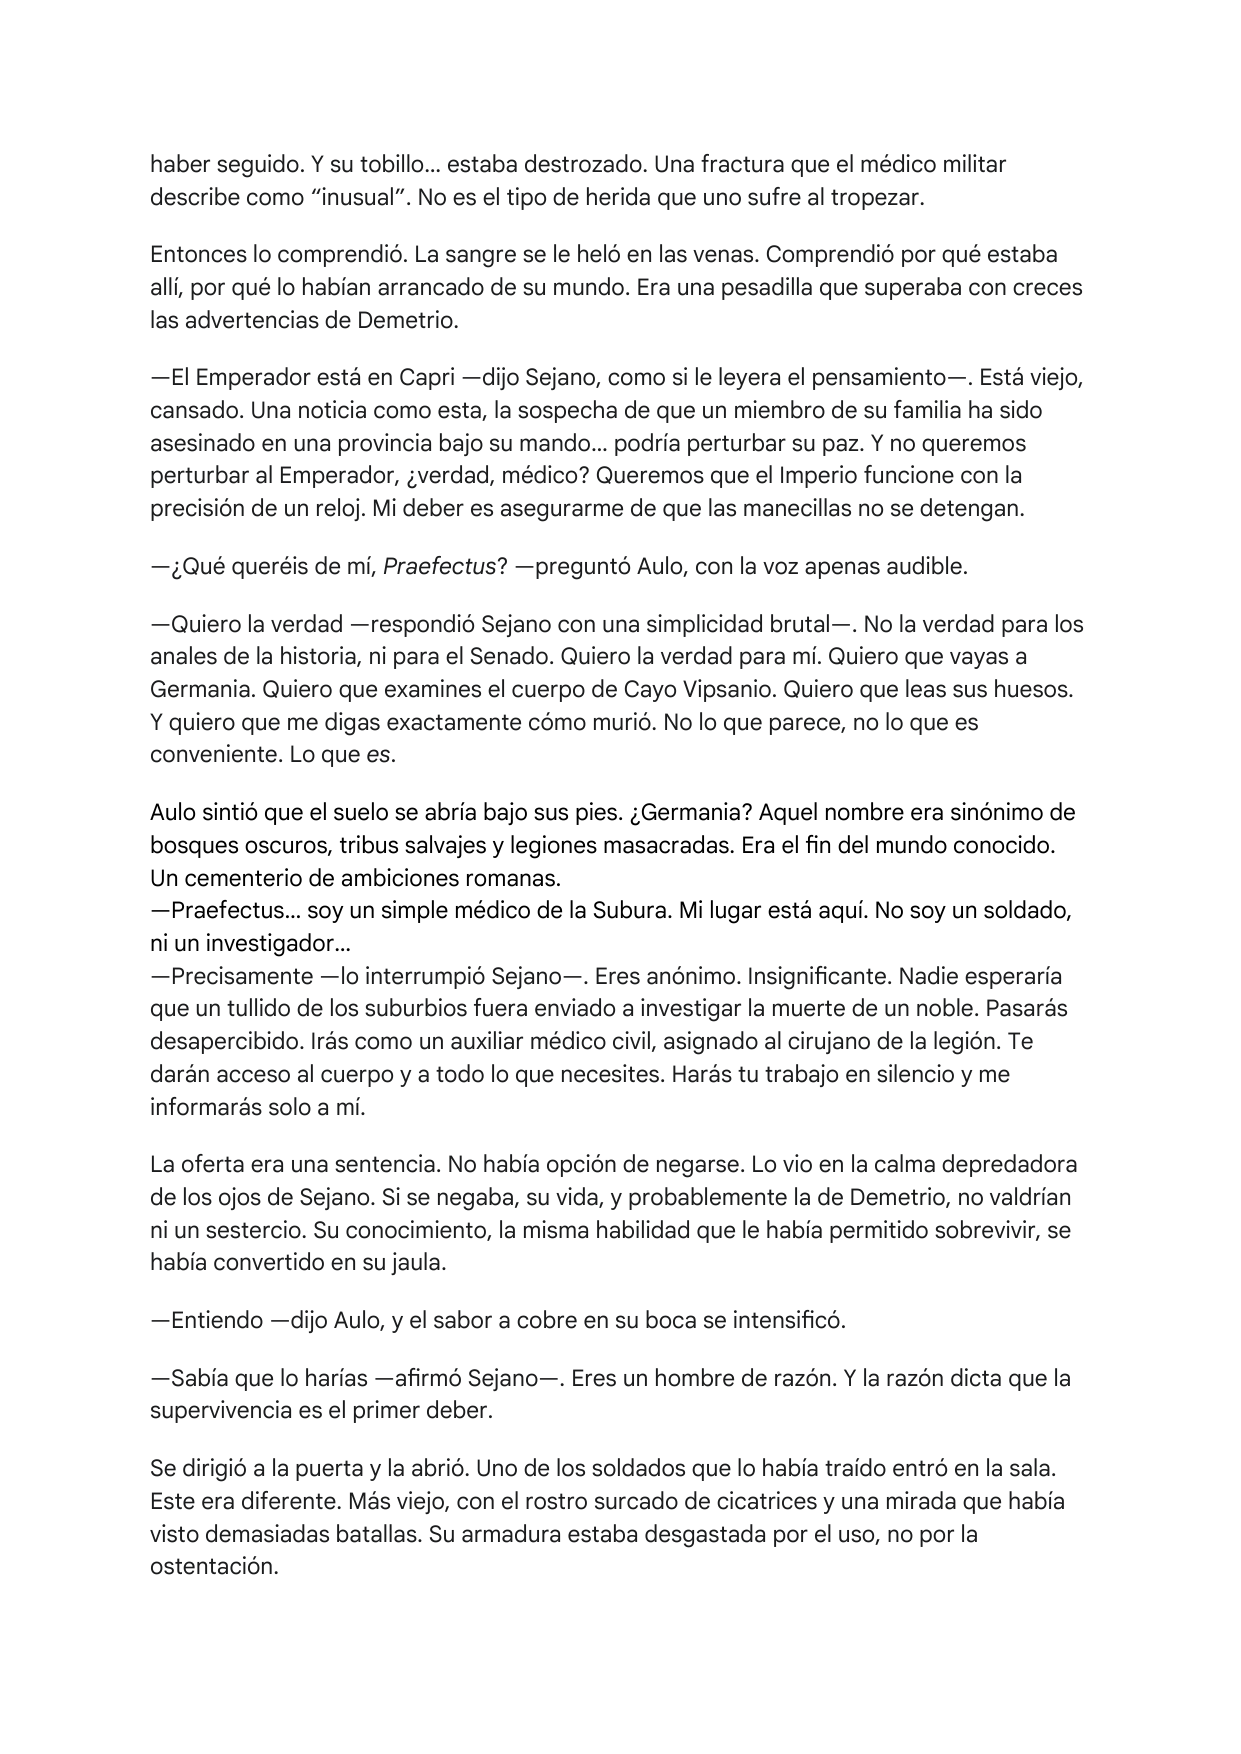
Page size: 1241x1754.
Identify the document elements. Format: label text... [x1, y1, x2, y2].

text —El Emperador está en Capri —dijo Sejano, como si le leyera el pensamiento—. Está viejo, cansado. Una noticia como esta, la sospecha de que un miembro de su familia ha sido asesinado en una provincia bajo su mando… podría perturbar su paz. Y no queremos perturbar al Emperador, ¿verdad, médico? Queremos que el Imperio funcione con la precisión de un reloj. Mi deber es asegurarme de que las manecillas no se detengan. [150, 363, 1090, 523]
text —Entiendo —dijo Aulo, y el sabor a cobre en su boca se intensificó. [150, 1306, 1090, 1335]
text Aulo sintió que el suelo se abría bajo sus pies. ¿Germania? Aquel nombre era sinónimo de bosques oscuros, tribus salvajes y legiones masacradas. Era el fin del mundo conocido. Un cementerio de ambiciones romanas. [150, 798, 1090, 892]
text Se dirigió a la puerta y la abrió. Uno de los soldados que lo había traído entró en la sala. Este era diferente. Más viejo, con el rostro surcado de cicatrices y una mirada que había visto demasiadas batallas. Su armadura estaba desgastada por el uso, no por la ostentación. [150, 1454, 1090, 1581]
text La oferta era una sentencia. No había opción de negarse. Lo vio en la calma depredadora de los ojos de Sejano. Si se negaba, su vida, y probablemente la de Demetrio, no valdrían ni un sestercio. Su conocimiento, la misma habilidad que le había permitido sobrevivir, se había convertido en su jaula. [150, 1150, 1090, 1277]
text —Praefectus… soy un simple médico de la Subura. Mi lugar está aquí. No soy un soldado, ni un investigador… [150, 896, 1090, 958]
text —¿Qué queréis de mí, Praefectus? —preguntó Aulo, con la voz apenas audible. [150, 552, 1090, 581]
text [150, 150, 1090, 211]
text —Sabía que lo harías —afirmó Sejano—. Eres un hombre de razón. Y la razón dicta que la supervivencia es el primer deber. [150, 1364, 1090, 1425]
text Entonces lo comprendió. La sangre se le heló en las venas. Comprendió por qué estaba allí, por qué lo habían arrancado de su mundo. Era una pesadilla que superaba con creces las advertencias de Demetrio. [150, 240, 1090, 334]
text —Precisamente —lo interrumpió Sejano—. Eres anónimo. Insignificante. Nadie esperaría que un tullido de los suburbios fuera enviado a investigar la muerte de un noble. Pasarás desapercibido. Irás como un auxiliar médico civil, asignado al cirujano de la legión. Te darán acceso al cuerpo y a todo lo que necesites. Harás tu trabajo en silencio y me informarás solo a mí. [150, 962, 1090, 1121]
text —Quiero la verdad —respondió Sejano con una simplicidad brutal—. No la verdad para los anales de la historia, ni para el Senado. Quiero la verdad para mí. Quiero que vayas a Germania. Quiero que examines el cuerpo de Cayo Vipsanio. Quiero que leas sus huesos. Y quiero que me digas exactamente cómo murió. No lo que parece, no lo que es conveniente. Lo que es. [150, 610, 1090, 769]
